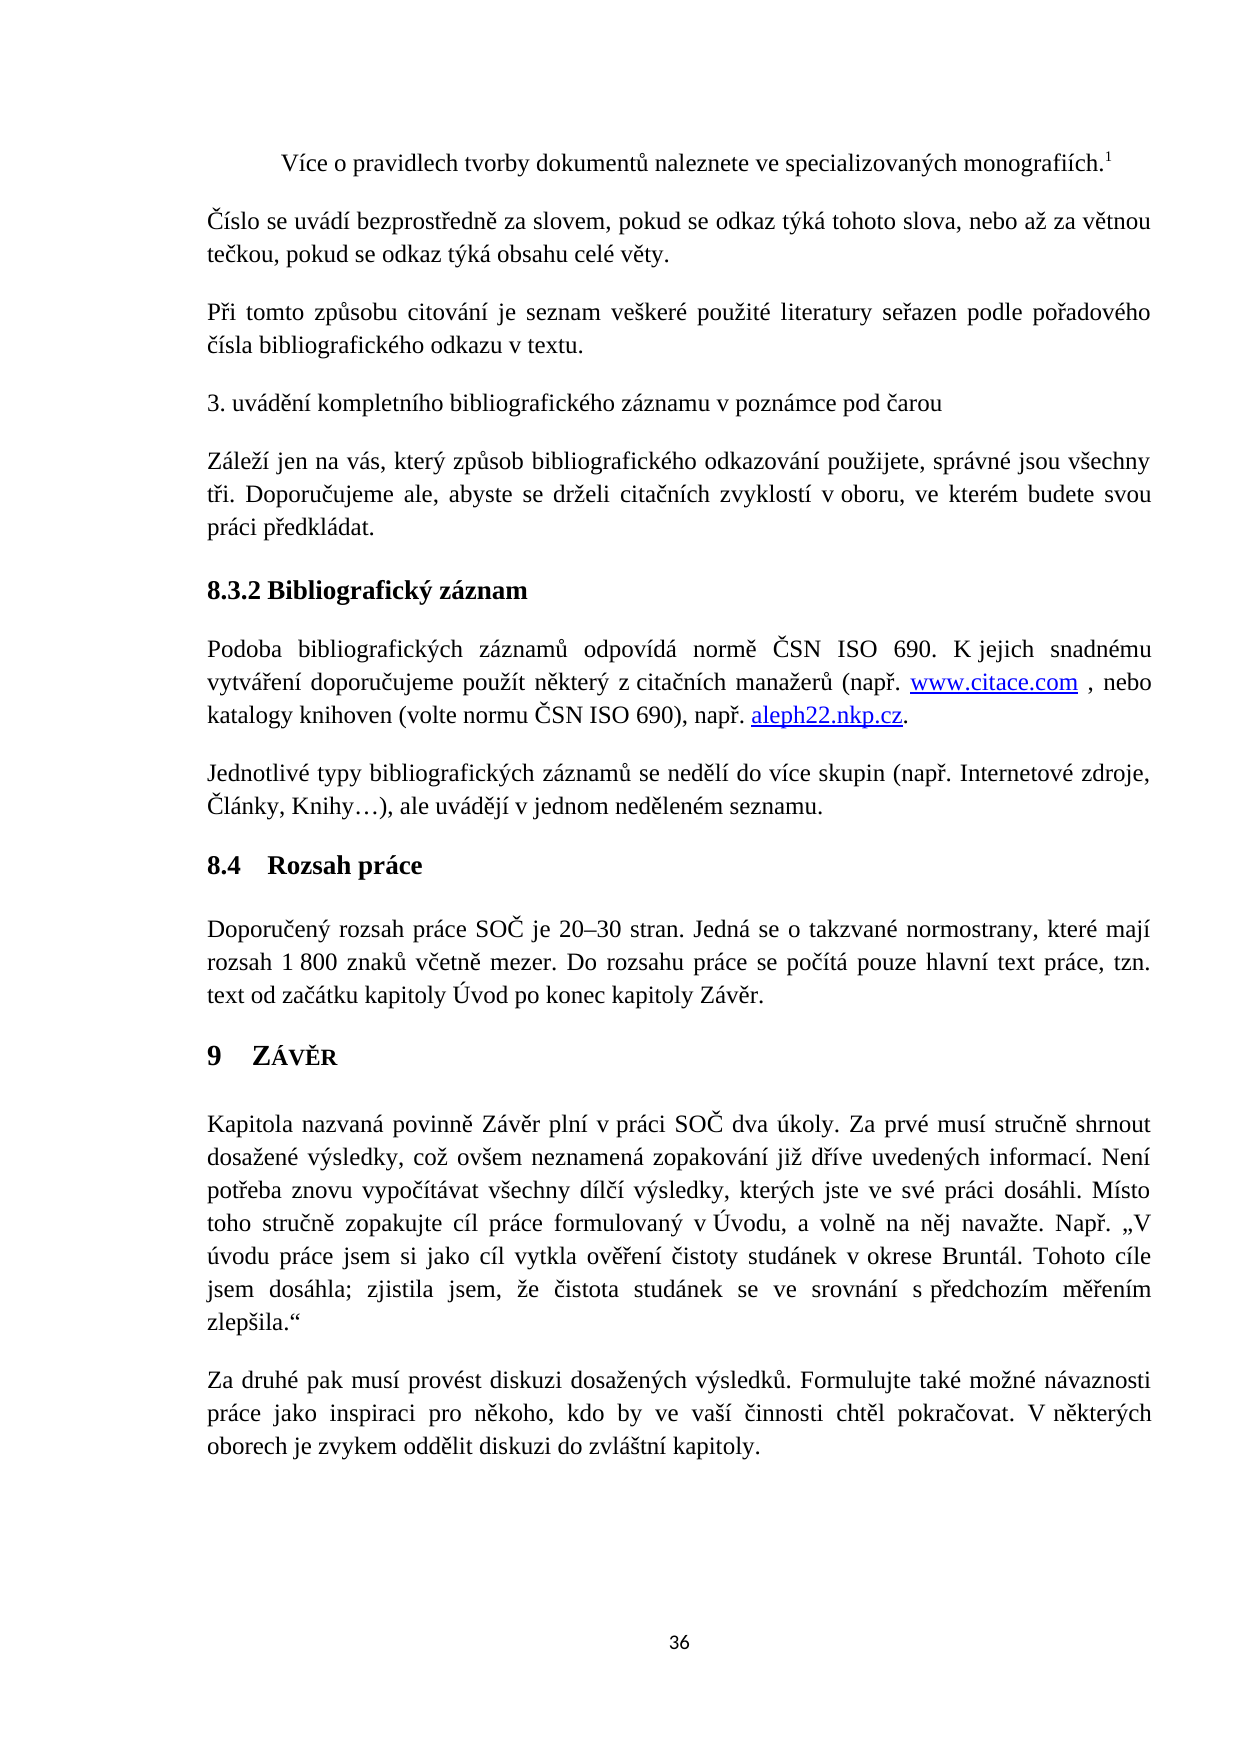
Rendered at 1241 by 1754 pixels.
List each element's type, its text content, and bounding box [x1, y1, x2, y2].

text Podoba bibliografických záznamů odpovídá normě ČSN ISO 690. K jejich snadnému vytváření doporučujeme použít některý z citačních manažerů (např. www.citace.com , nebo katalogy knihoven (volte normu ČSN ISO 690), např. aleph22.nkp.cz. [207, 634, 1152, 729]
subtitle Bibliografický záznam [207, 574, 1152, 605]
subtitle Závěr [207, 1038, 1152, 1072]
text Při tomto způsobu citování je seznam veškeré použité literatury seřazen podle pořadového čísla bibliografického odkazu v textu. [207, 297, 1152, 358]
subtitle Rozsah práce [207, 849, 1152, 881]
text 3. uvádění kompletního bibliografického záznamu v poznámce pod čarou [207, 388, 1152, 417]
text Záleží jen na vás, který způsob bibliografického odkazování použijete, správné jsou všechny tři. Doporučujeme ale, abyste se drželi citačních zvyklostí v oboru, ve kterém budete svou práci předkládat. [207, 446, 1152, 541]
text Jednotlivé typy bibliografických záznamů se nedělí do více skupin (např. Internetové zdroje, Články, Knihy…), ale uvádějí v jednom neděleném seznamu. [207, 758, 1152, 820]
text Kapitola nazvaná povinně Závěr plní v práci SOČ dva úkoly. Za prvé musí stručně shrnout dosažené výsledky, což ovšem neznamená zopakování již dříve uvedených informací. Není potřeba znovu vypočítávat všechny dílčí výsledky, kterých jste ve své práci dosáhli. Místo toho stručně zopakujte cíl práce formulovaný v Úvodu, a volně na něj navažte. Např. „V úvodu práce jsem si jako cíl vytkla ověření čistoty studánek v okrese Bruntál. Tohoto cíle jsem dosáhla; zjistila jsem, že čistota studánek se ve srovnání s předchozím měřením zlepšila.“ [207, 1109, 1152, 1336]
text Číslo se uvádí bezprostředně za slovem, pokud se odkaz týká tohoto slova, nebo až za větnou tečkou, pokud se odkaz týká obsahu celé věty. [207, 206, 1152, 267]
text Více o pravidlech tvorby dokumentů naleznete ve specializovaných monografiích.1 [281, 148, 1152, 176]
text Za druhé pak musí provést diskuzi dosažených výsledků. Formulujte také možné návaznosti práce jako inspiraci pro někoho, kdo by ve vaší činnosti chtěl pokračovat. V některých oborech je zvykem oddělit diskuzi do zvláštní kapitoly. [207, 1365, 1152, 1460]
text Doporučený rozsah práce SOČ je 20–30 stran. Jedná se o takzvané normostrany, které mají rozsah 1 800 znaků včetně mezer. Do rozsahu práce se počítá pouze hlavní text práce, tzn. text od začátku kapitoly Úvod po konec kapitoly Závěr. [207, 914, 1152, 1009]
